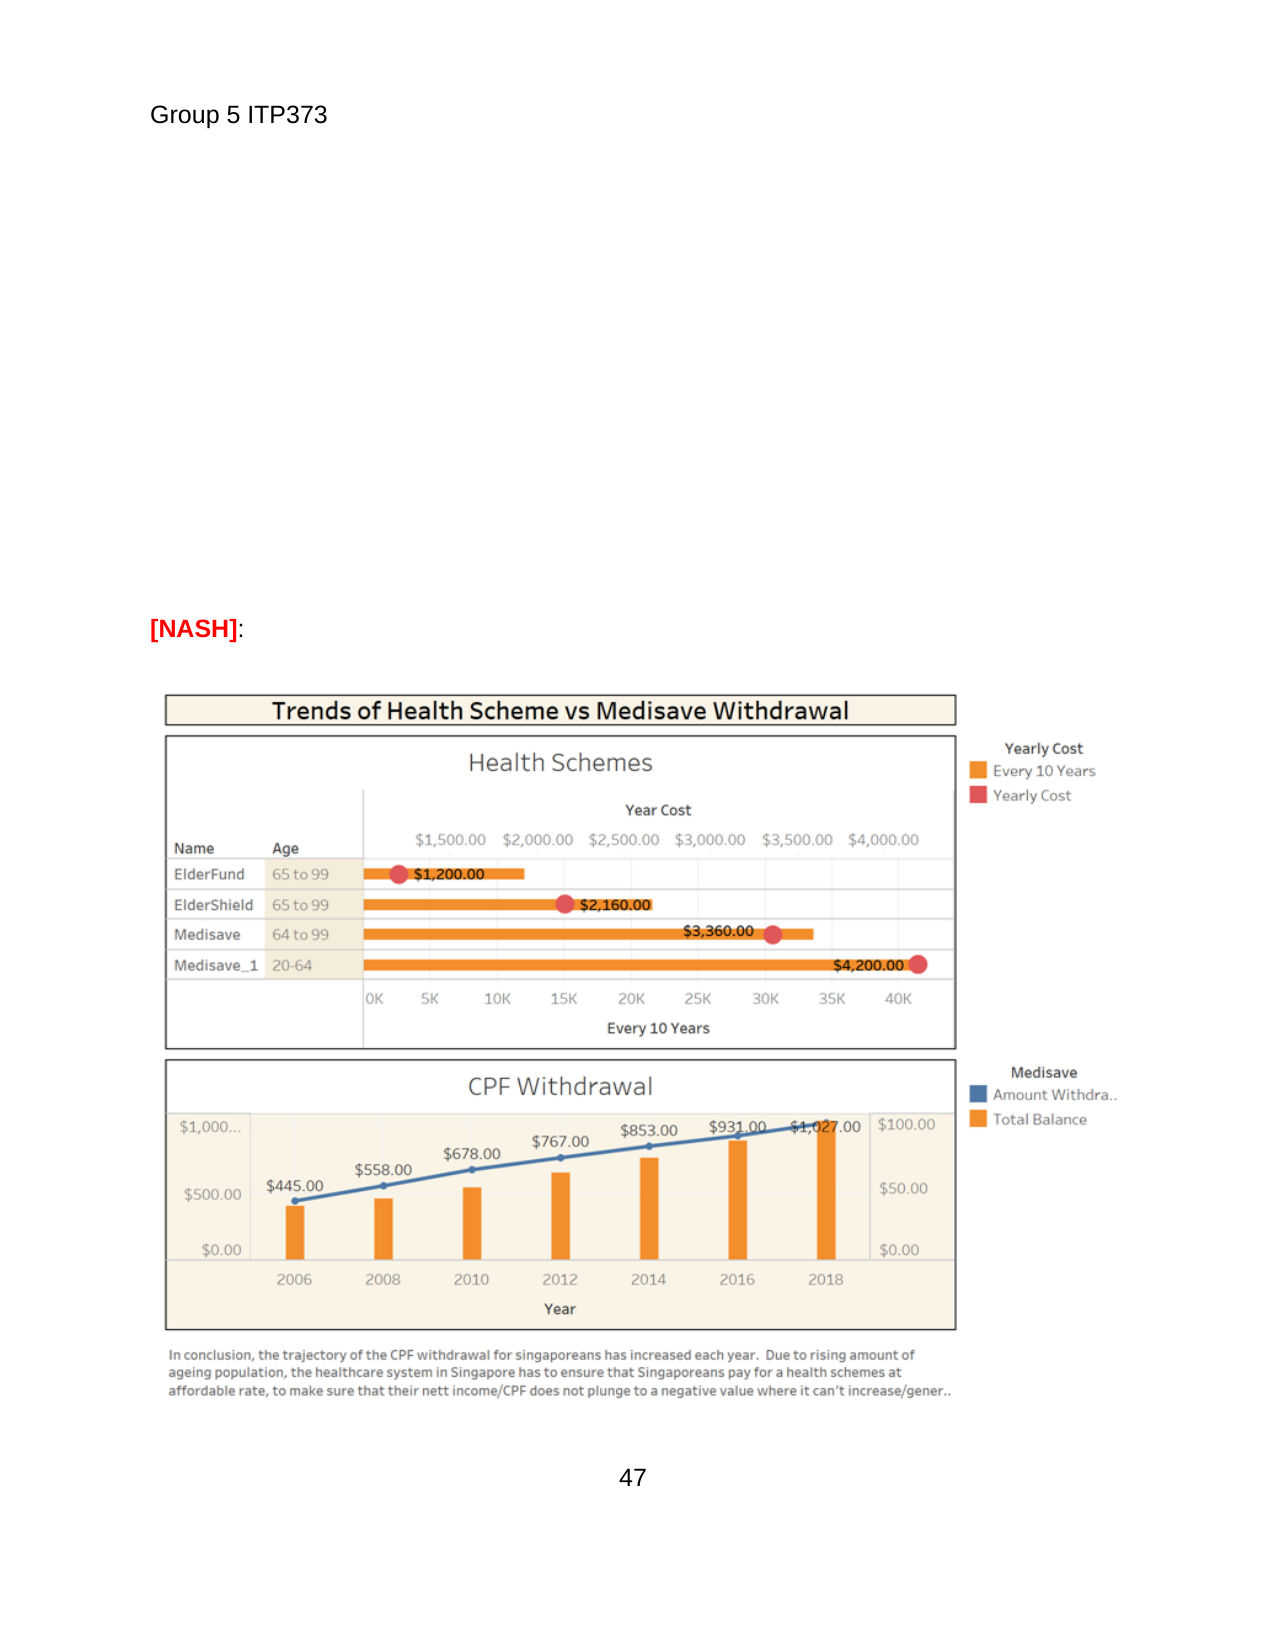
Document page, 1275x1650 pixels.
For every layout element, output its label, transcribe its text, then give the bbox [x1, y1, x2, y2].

text [NASH]: [150, 614, 1116, 643]
picture [150, 680, 1134, 1419]
